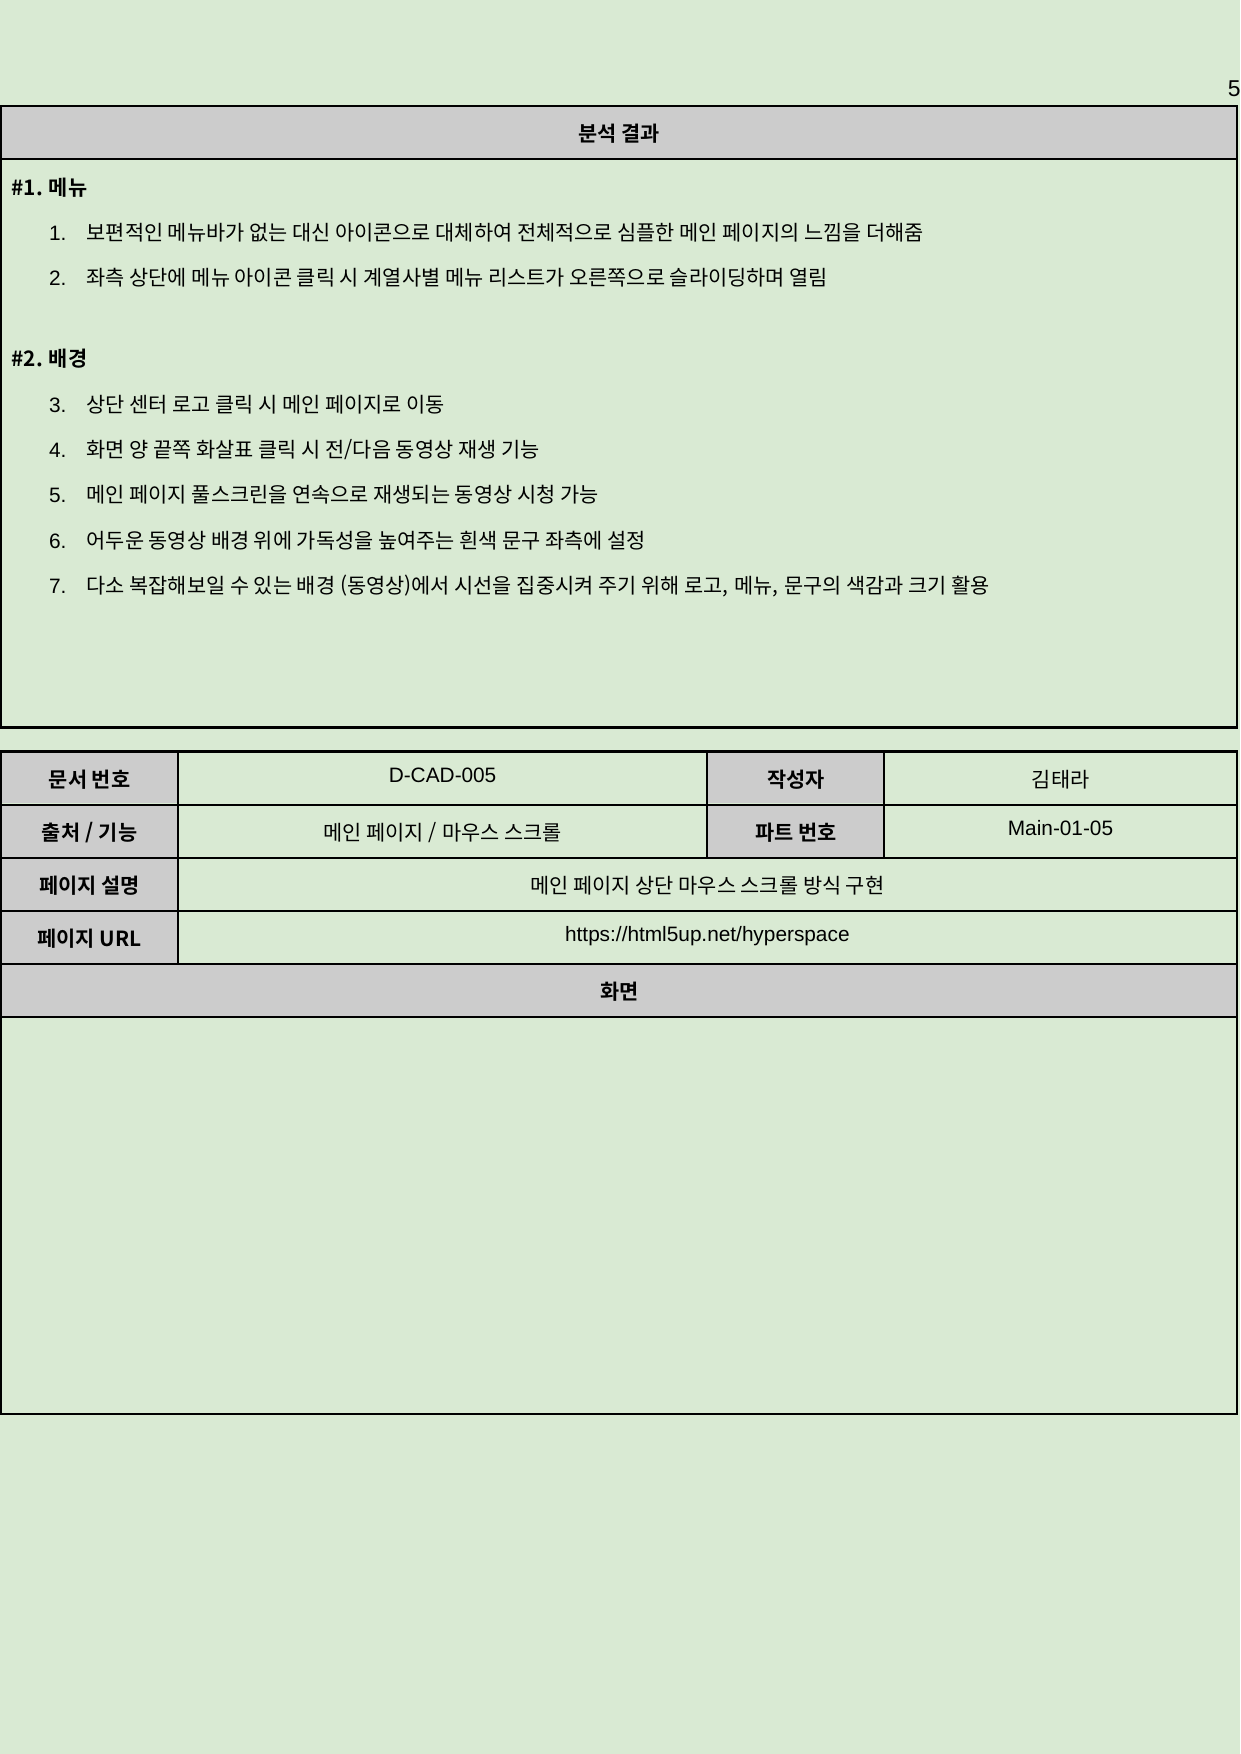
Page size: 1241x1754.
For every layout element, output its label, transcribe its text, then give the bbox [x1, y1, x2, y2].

table_cell 출처 / 기능 [2, 806, 177, 857]
table_cell 화면 [2, 965, 1236, 1016]
table_header 문서 번호 [2, 753, 177, 803]
table_cell 메인 페이지 / 마우스 스크롤 [179, 806, 706, 857]
table_cell #1. 메뉴 보편적인 메뉴바가 없는 대신 아이콘으로 대체하여 전체적으로 심플한 메인 페이지의 느낌을 더해줌 좌측 상단에 메뉴 아이콘 클릭 시 계열사별 메뉴 리스트가 오른쪽으로 슬라이딩하며 열림 #2. 배경 상단 센터 로고 클릭 시 메인 페이지로 이동 화면 양 끝쪽 화살표 클릭 시 전/다음 동영상 재생 기능 메인 페이지 풀스크린을 연속으로 재생되는 동영상 시청 가능 어두운 동영상 배경 위에 가독성을 높여주는 흰색 문구 좌측에 설정 다소 복잡해보일 수 있는 배경 (동영상)에서 시선을 집중시켜 주기 위해 로고, 메뉴, 문구의 색감과 크기 활용 [2, 160, 1236, 726]
table_header 김태라 [885, 753, 1236, 803]
table_header 작성자 [708, 753, 883, 803]
table_cell 분석 결과 [2, 107, 1236, 158]
table_cell 페이지 URL [2, 912, 177, 963]
table_cell https://html5up.net/hyperspace [179, 912, 1236, 963]
table_cell 파트 번호 [708, 806, 883, 857]
table_cell 메인 페이지 상단 마우스 스크롤 방식 구현 [179, 859, 1236, 910]
table_cell Main-01-05 [885, 806, 1236, 857]
table_cell [2, 1018, 1236, 1413]
table_cell 페이지 설명 [2, 859, 177, 910]
table_header D-CAD-005 [179, 753, 706, 803]
